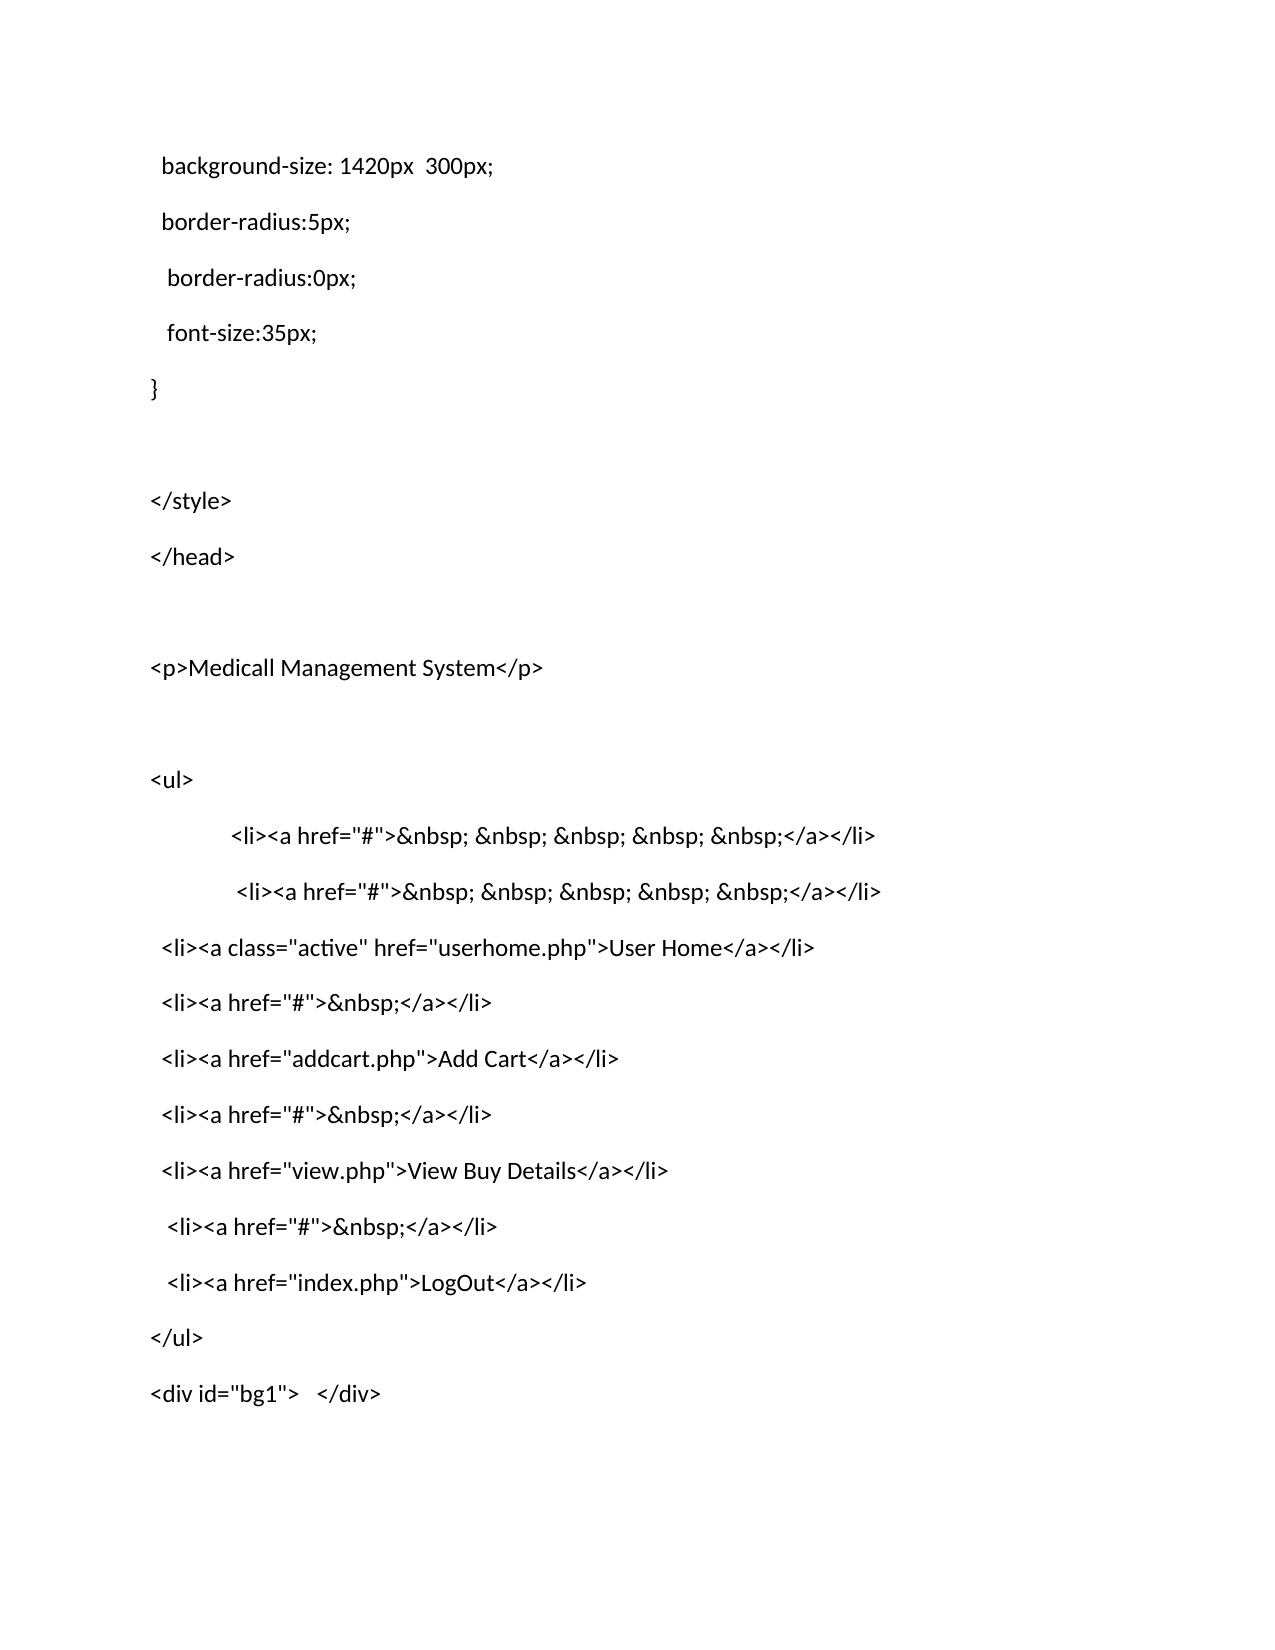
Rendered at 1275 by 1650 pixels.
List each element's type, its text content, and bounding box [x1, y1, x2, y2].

text border-radius:0px; [150, 262, 1125, 292]
text <li><a href="#">&nbsp;</a></li> [150, 1099, 1125, 1130]
text font-size:35px; [150, 317, 1125, 348]
text <li><a href="#">&nbsp;</a></li> [150, 1211, 1125, 1241]
text <li><a href="#">&nbsp; &nbsp; &nbsp; &nbsp; &nbsp;</a></li> [150, 876, 1125, 906]
text <li><a class="active" href="userhome.php">User Home</a></li> [150, 932, 1125, 962]
text <li><a href="view.php">View Buy Details</a></li> [150, 1155, 1125, 1186]
text border-radius:5px; [150, 206, 1125, 236]
text <p>Medicall Management System</p> [150, 652, 1125, 683]
text <li><a href="#">&nbsp;</a></li> [150, 987, 1125, 1018]
text background-size: 1420px 300px; [150, 150, 1125, 181]
text } [150, 373, 1125, 404]
text <ul> [150, 764, 1125, 795]
text <div id="bg1"> </div> [150, 1378, 1125, 1409]
text <li><a href="index.php">LogOut</a></li> [150, 1267, 1125, 1297]
text </head> [150, 541, 1125, 571]
text </style> [150, 485, 1125, 516]
text <li><a href="#">&nbsp; &nbsp; &nbsp; &nbsp; &nbsp;</a></li> [150, 820, 1125, 851]
text </ul> [150, 1322, 1125, 1353]
text <li><a href="addcart.php">Add Cart</a></li> [150, 1043, 1125, 1074]
